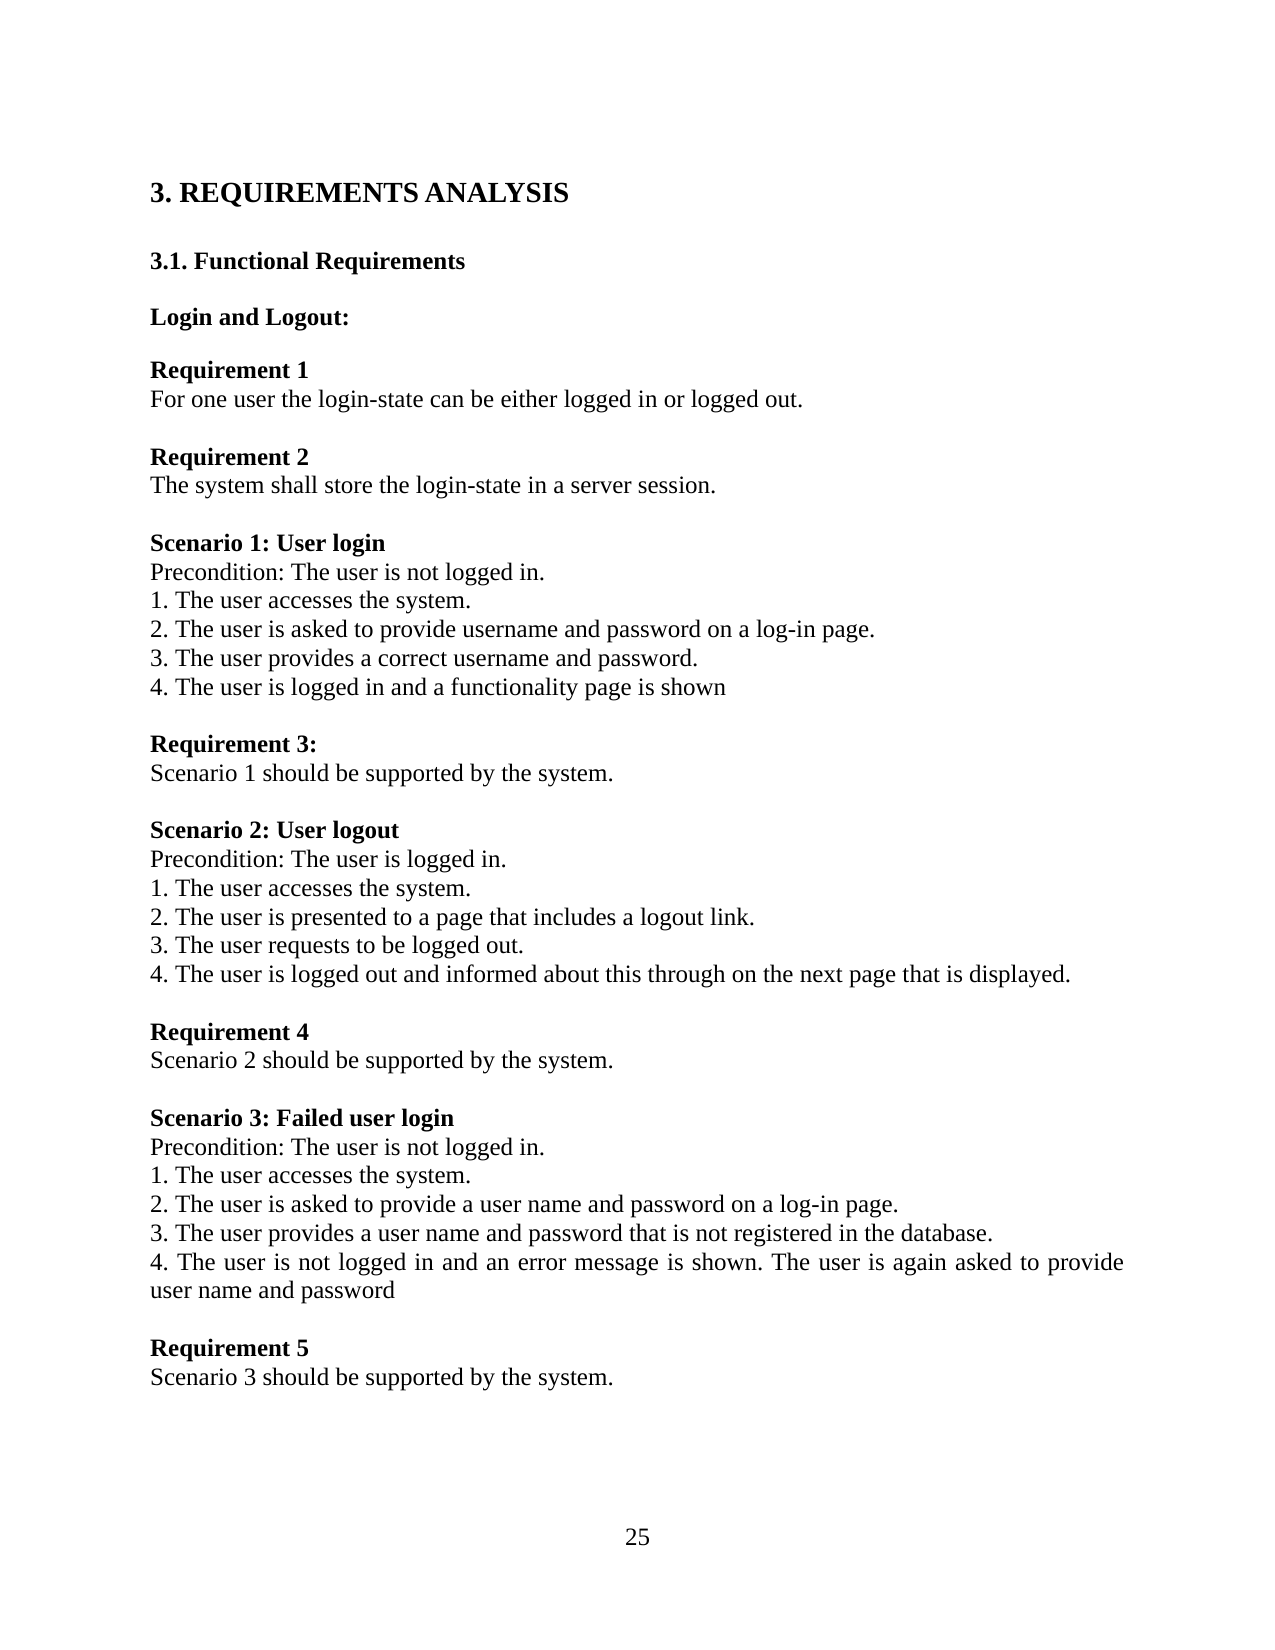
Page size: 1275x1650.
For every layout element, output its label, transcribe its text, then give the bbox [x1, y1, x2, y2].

text 1. The user accesses the system. [150, 873, 1125, 902]
text Login and Logout: [150, 302, 1125, 331]
text Requirement 2 [150, 442, 1125, 471]
text 1. The user accesses the system. [150, 586, 1125, 614]
text Scenario 3: Failed user login [150, 1103, 1125, 1132]
subtitle 3. REQUIREMENTS ANALYSIS [150, 175, 1125, 208]
text 3. The user requests to be logged out. [150, 931, 1125, 959]
text Scenario 2: User logout [150, 816, 1125, 844]
text Requirement 1 [150, 356, 1125, 384]
text 3. The user provides a user name and password that is not registered in the database. [150, 1218, 1125, 1247]
text Precondition: The user is not logged in. [150, 557, 1125, 586]
text The system shall store the login-state in a server session. [150, 471, 1125, 499]
text 3. The user provides a correct username and password. [150, 643, 1125, 672]
text Scenario 3 should be supported by the system. [150, 1362, 1125, 1391]
text 4. The user is logged out and informed about this through on the next page that is displayed. [150, 959, 1125, 988]
text Precondition: The user is not logged in. [150, 1132, 1125, 1161]
text 2. The user is asked to provide username and password on a log-in page. [150, 614, 1125, 643]
text Requirement 5 [150, 1333, 1125, 1362]
text Requirement 3: [150, 729, 1125, 758]
text Precondition: The user is logged in. [150, 844, 1125, 873]
text For one user the login-state can be either logged in or logged out. [150, 384, 1125, 413]
text 2. The user is asked to provide a user name and password on a log-in page. [150, 1189, 1125, 1218]
text Scenario 2 should be supported by the system. [150, 1046, 1125, 1074]
text Requirement 4 [150, 1017, 1125, 1046]
text 1. The user accesses the system. [150, 1161, 1125, 1189]
text Scenario 1 should be supported by the system. [150, 758, 1125, 787]
text 4. The user is not logged in and an error message is shown. The user is again asked to provide user name and password [150, 1247, 1125, 1304]
text 2. The user is presented to a page that includes a logout link. [150, 902, 1125, 931]
subtitle 3.1. Functional Requirements [150, 246, 1125, 275]
text Scenario 1: User login [150, 528, 1125, 557]
text 4. The user is logged in and a functionality page is shown [150, 672, 1125, 701]
